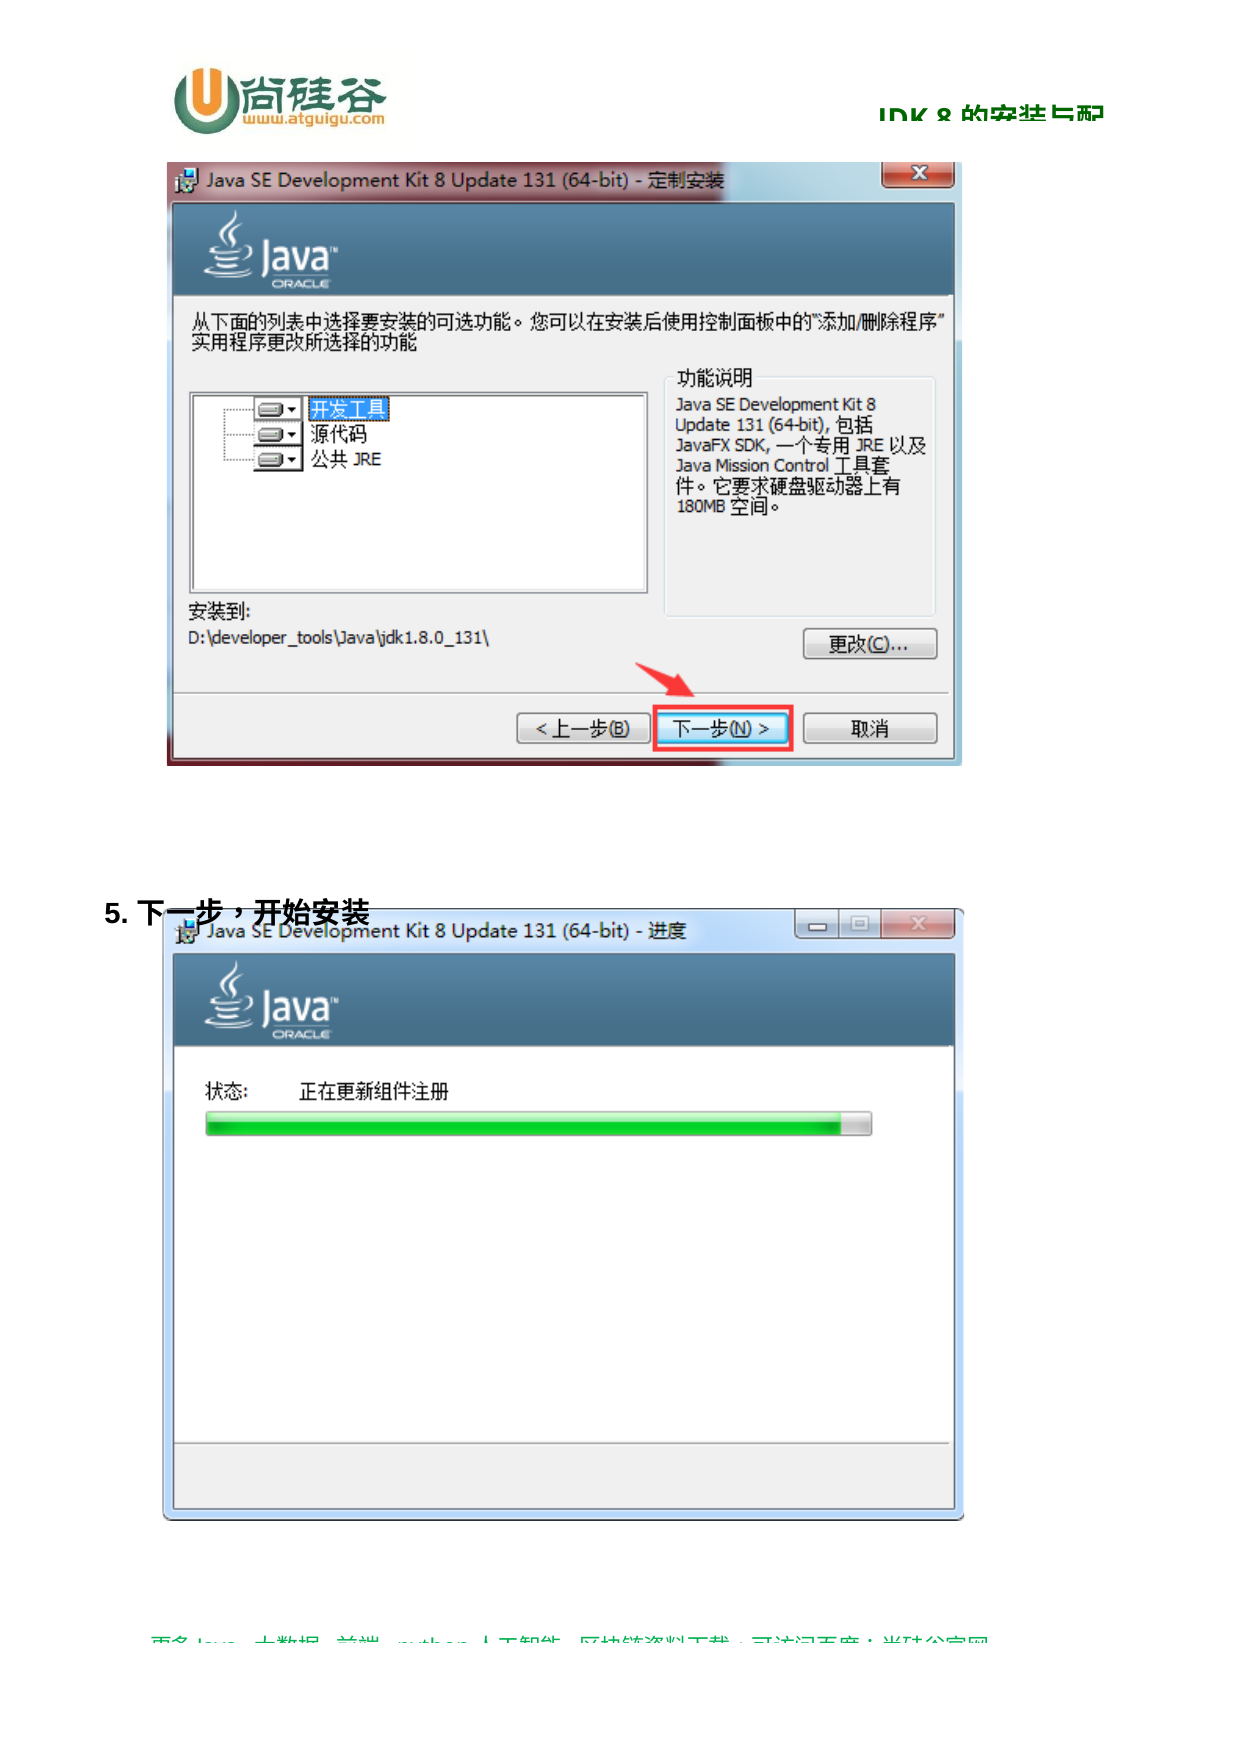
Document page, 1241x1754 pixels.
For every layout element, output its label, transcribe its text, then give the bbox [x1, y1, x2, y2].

picture [166, 162, 963, 766]
subtitle 5. 下一步，开始安装 [104, 892, 1155, 932]
picture [162, 932, 965, 1521]
picture [169, 50, 414, 149]
